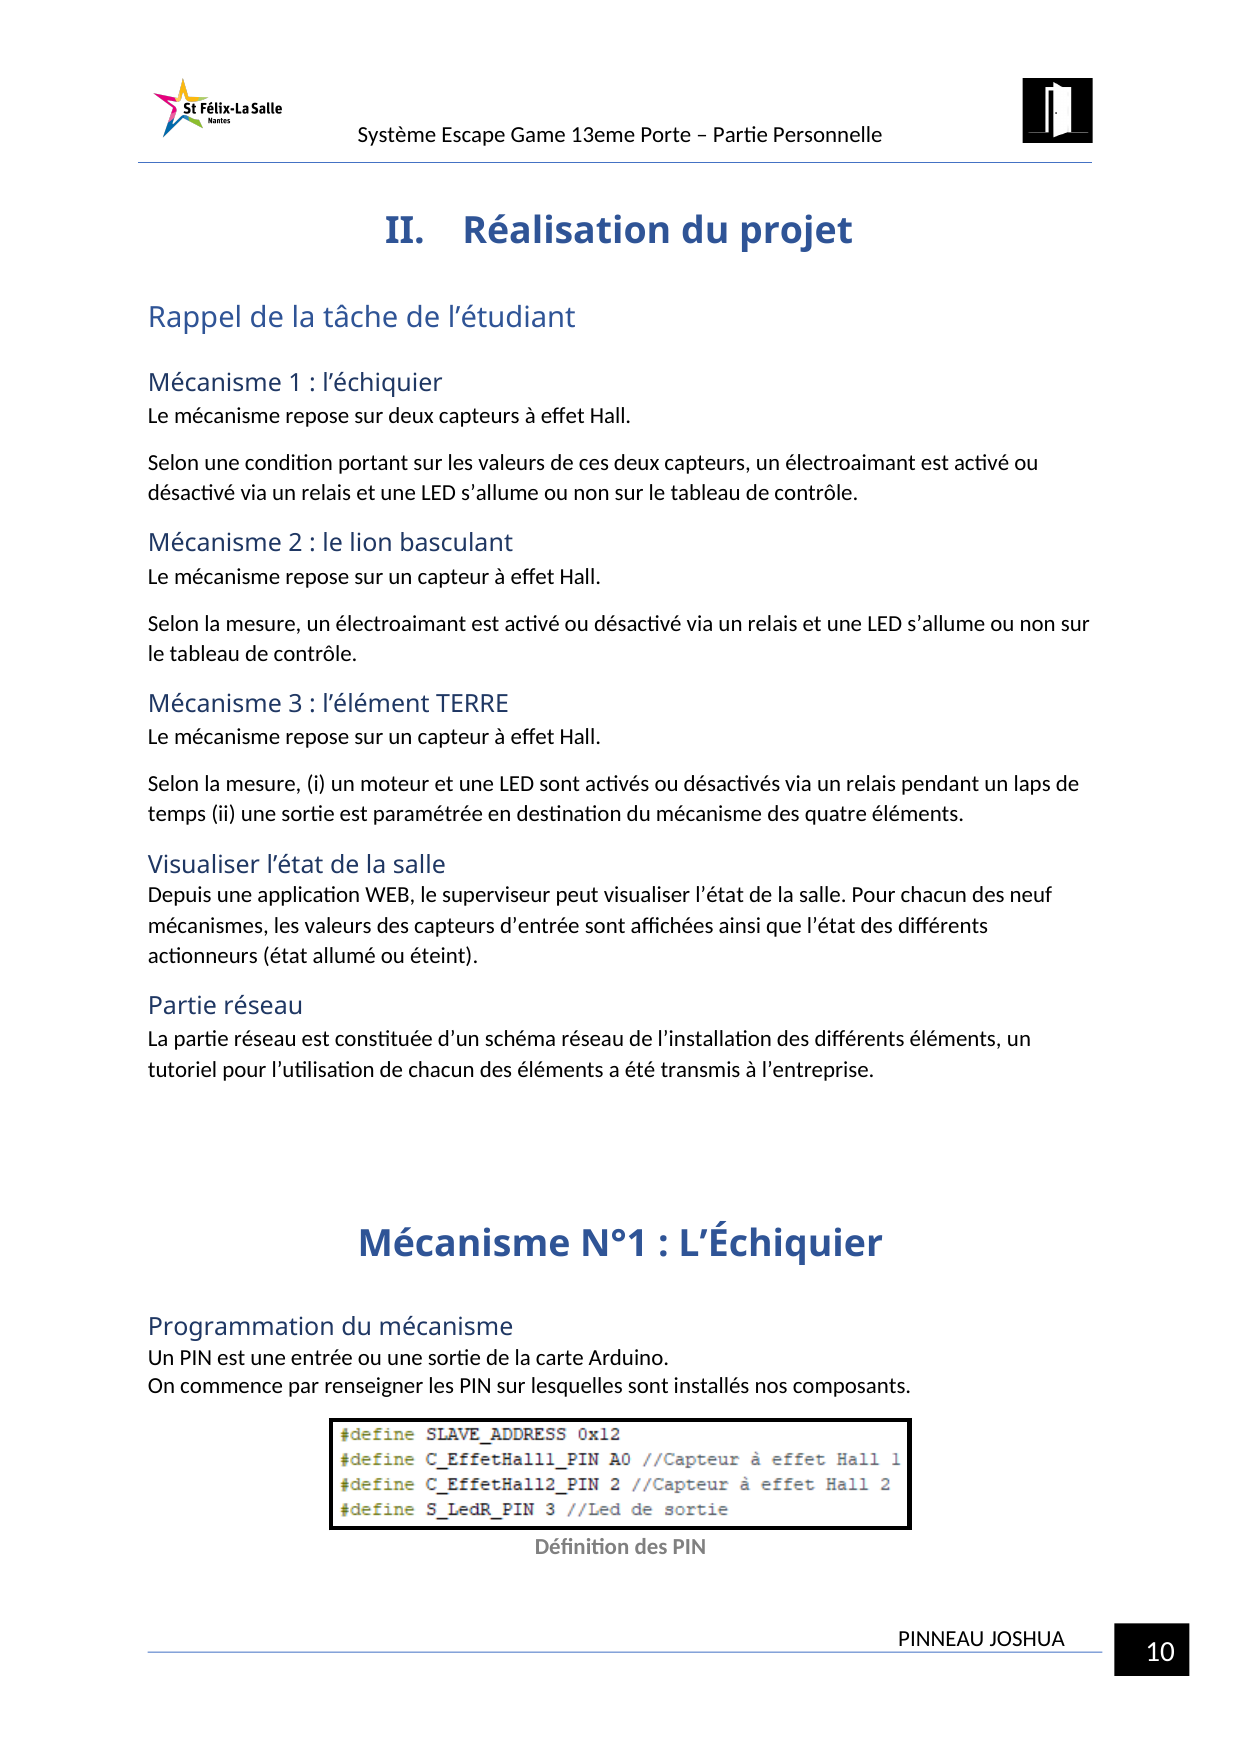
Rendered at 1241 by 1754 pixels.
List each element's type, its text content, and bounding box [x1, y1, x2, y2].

picture [1022, 78, 1093, 143]
picture [333, 1422, 907, 1526]
text Selon une condition portant sur les valeurs de ces deux capteurs, un électroaimant est activé ou désactivé via un relais et une LED s’allume ou non sur le tableau de contrôle. [148, 448, 1092, 506]
text Le mécanisme repose sur un capteur à effet Hall. [148, 722, 1092, 751]
text Le mécanisme repose sur deux capteurs à effet Hall. [148, 401, 1092, 429]
subtitle Mécanisme N°1 : L’Échiquier [148, 1216, 1092, 1267]
text Selon la mesure, un électroaimant est activé ou désactivé via un relais et une LED s’allume ou non sur le tableau de contrôle. [148, 609, 1092, 667]
text Programmation du mécanisme Un PIN est une entrée ou une sortie de la carte Arduino. [148, 1309, 1092, 1371]
picture [147, 73, 290, 142]
subtitle Rappel de la tâche de l’étudiant [148, 296, 1092, 336]
text On commence par renseigner les PIN sur lesquelles sont installés nos composants. [148, 1371, 1092, 1399]
subtitle Partie réseau [148, 988, 1092, 1022]
text La partie réseau est constituée d’un schéma réseau de l’installation des différents éléments, un tutoriel pour l’utilisation de chacun des éléments a été transmis à l’entreprise. [148, 1024, 1092, 1083]
text Depuis une application WEB, le superviseur peut visualiser l’état de la salle. Pour chacun des neuf mécanismes, les valeurs des capteurs d’entrée sont affichées ainsi que l’état des différents actionneurs (état allumé ou éteint). [148, 881, 1092, 969]
subtitle Mécanisme 3 : l’élément TERRE [148, 686, 1092, 720]
subtitle Mécanisme 2 : le lion basculant [148, 525, 1092, 559]
text Le mécanisme repose sur un capteur à effet Hall. [148, 562, 1092, 590]
subtitle Mécanisme 1 : l’échiquier [148, 364, 1092, 398]
text Visualiser l’état de la salle [148, 846, 1092, 881]
text Selon la mesure, (i) un moteur et une LED sont activés ou désactivés via un relais pendant un laps de temps (ii) une sortie est paramétrée en destination du mécanisme des quatre éléments. [148, 769, 1092, 828]
subtitle Réalisation du projet [185, 204, 1092, 255]
